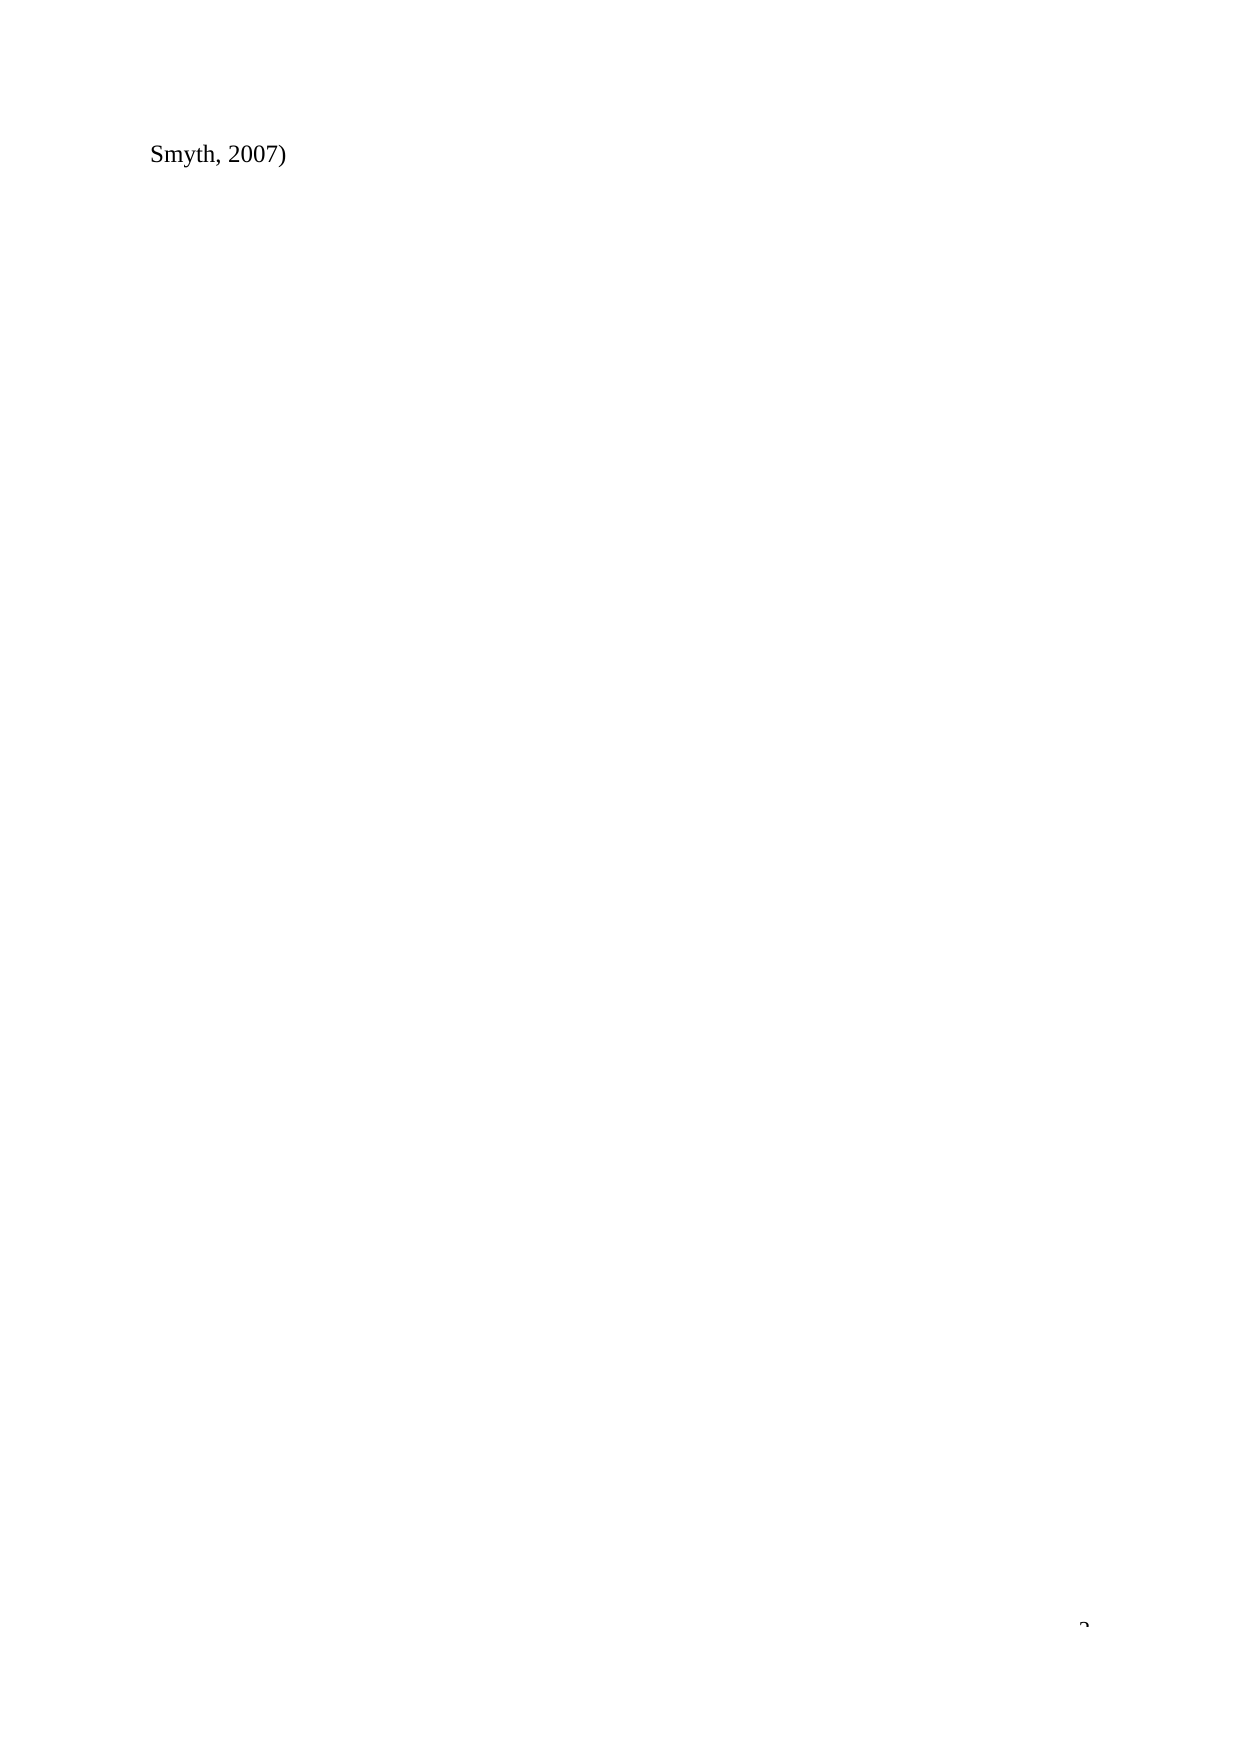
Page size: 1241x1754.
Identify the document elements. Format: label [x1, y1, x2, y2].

text [150, 139, 1093, 168]
